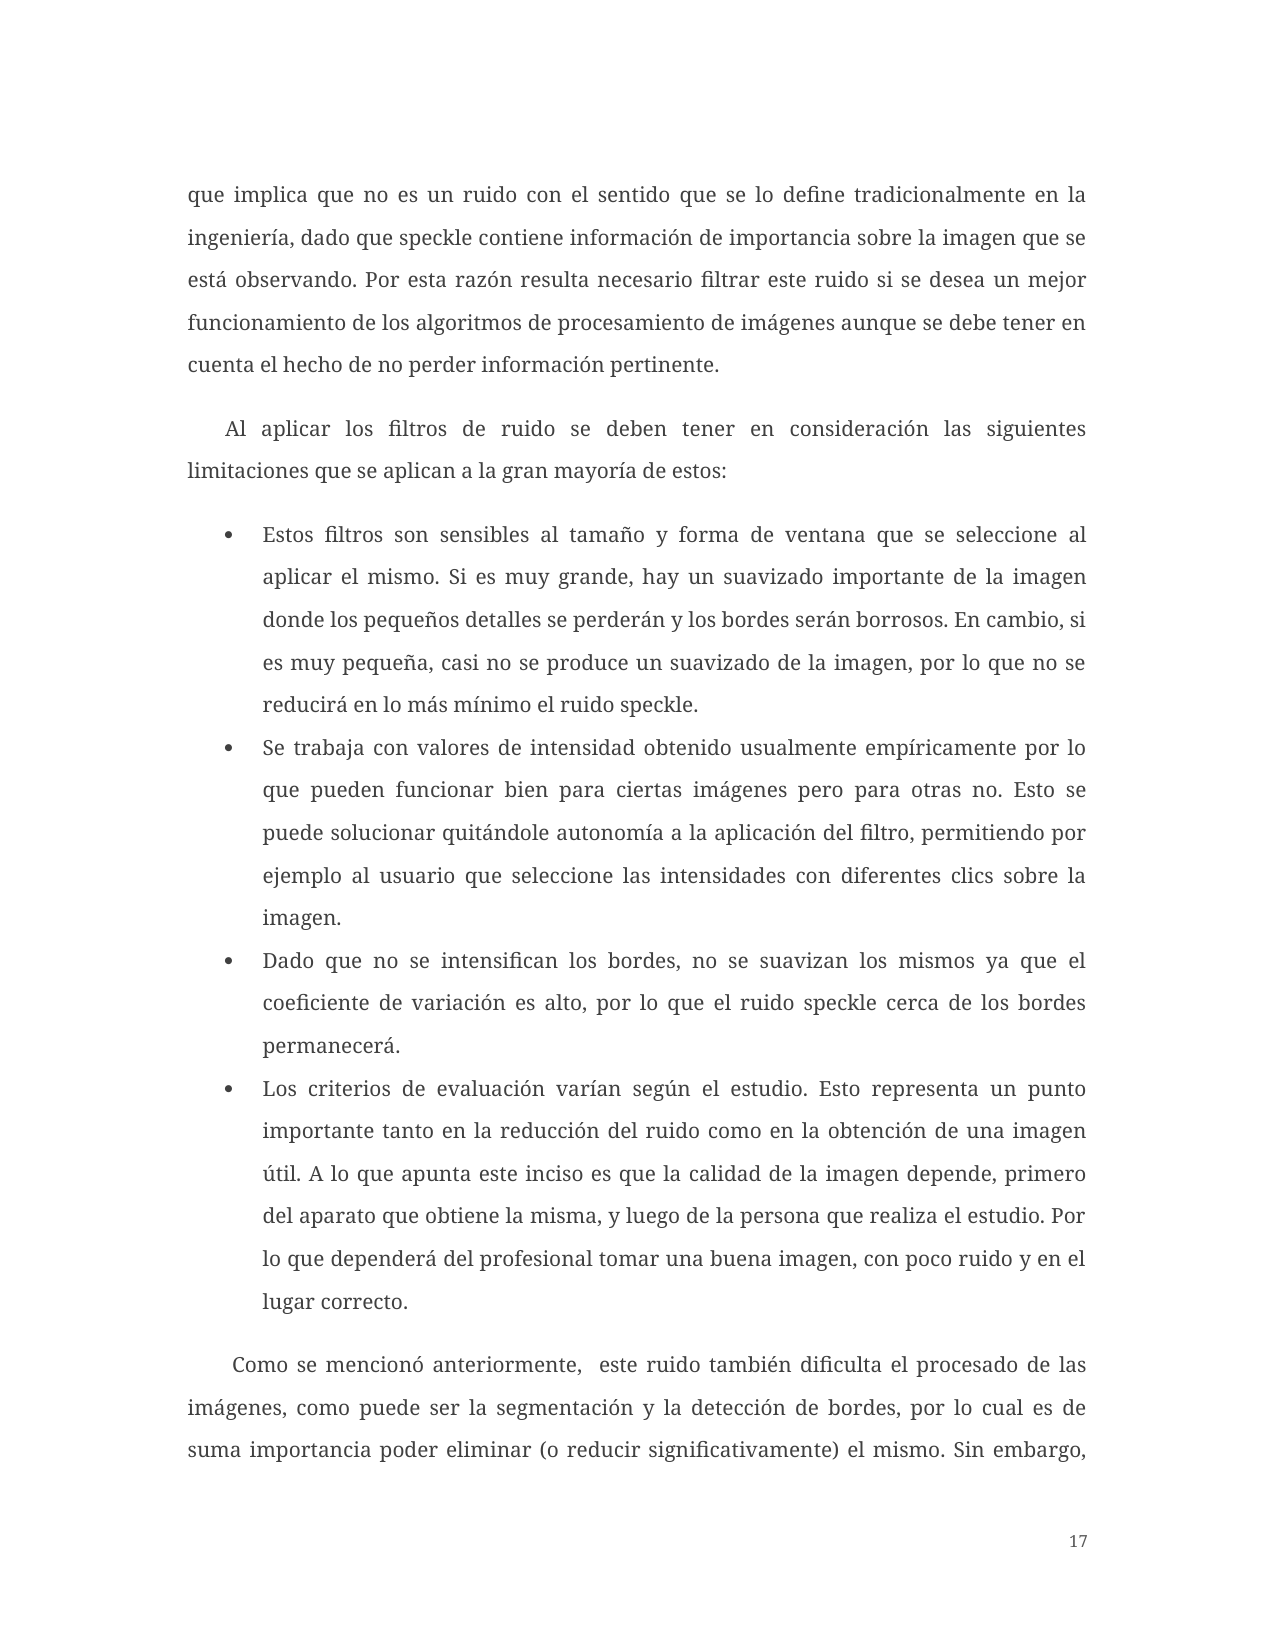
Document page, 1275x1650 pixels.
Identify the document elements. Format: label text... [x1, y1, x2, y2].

list Estos filtros son sensibles al tamaño y forma de ventana que se seleccione al aplicar el mismo. Si es muy grande, hay un suavizado importante de la imagen donde los pequeños detalles se perderán y los bordes serán borrosos. En cambio, si es muy pequeña, casi no se produce un suavizado de la imagen, por lo que no se reducirá en lo más mínimo el ruido speckle. [225, 520, 1087, 719]
list Se trabaja con valores de intensidad obtenido usualmente empíricamente por lo que pueden funcionar bien para ciertas imágenes pero para otras no. Esto se puede solucionar quitándole autonomía a la aplicación del filtro, permitiendo por ejemplo al usuario que seleccione las intensidades con diferentes clics sobre la imagen. [225, 733, 1087, 932]
list Dado que no se intensifican los bordes, no se suavizan los mismos ya que el coeficiente de variación es alto, por lo que el ruido speckle cerca de los bordes permanecerá. [225, 946, 1087, 1059]
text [187, 1350, 1087, 1464]
list Los criterios de evaluación varían según el estudio. Esto representa un punto importante tanto en la reducción del ruido como en la obtención de una imagen útil. A lo que apunta este inciso es que la calidad de la imagen depende, primero del aparato que obtiene la misma, y luego de la persona que realiza el estudio. Por lo que dependerá del profesional tomar una buena imagen, con poco ruido y en el lugar correcto. [225, 1074, 1087, 1315]
text Al aplicar los filtros de ruido se deben tener en consideración las siguientes limitaciones que se aplican a la gran mayoría de estos: [187, 414, 1087, 485]
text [187, 180, 1087, 379]
